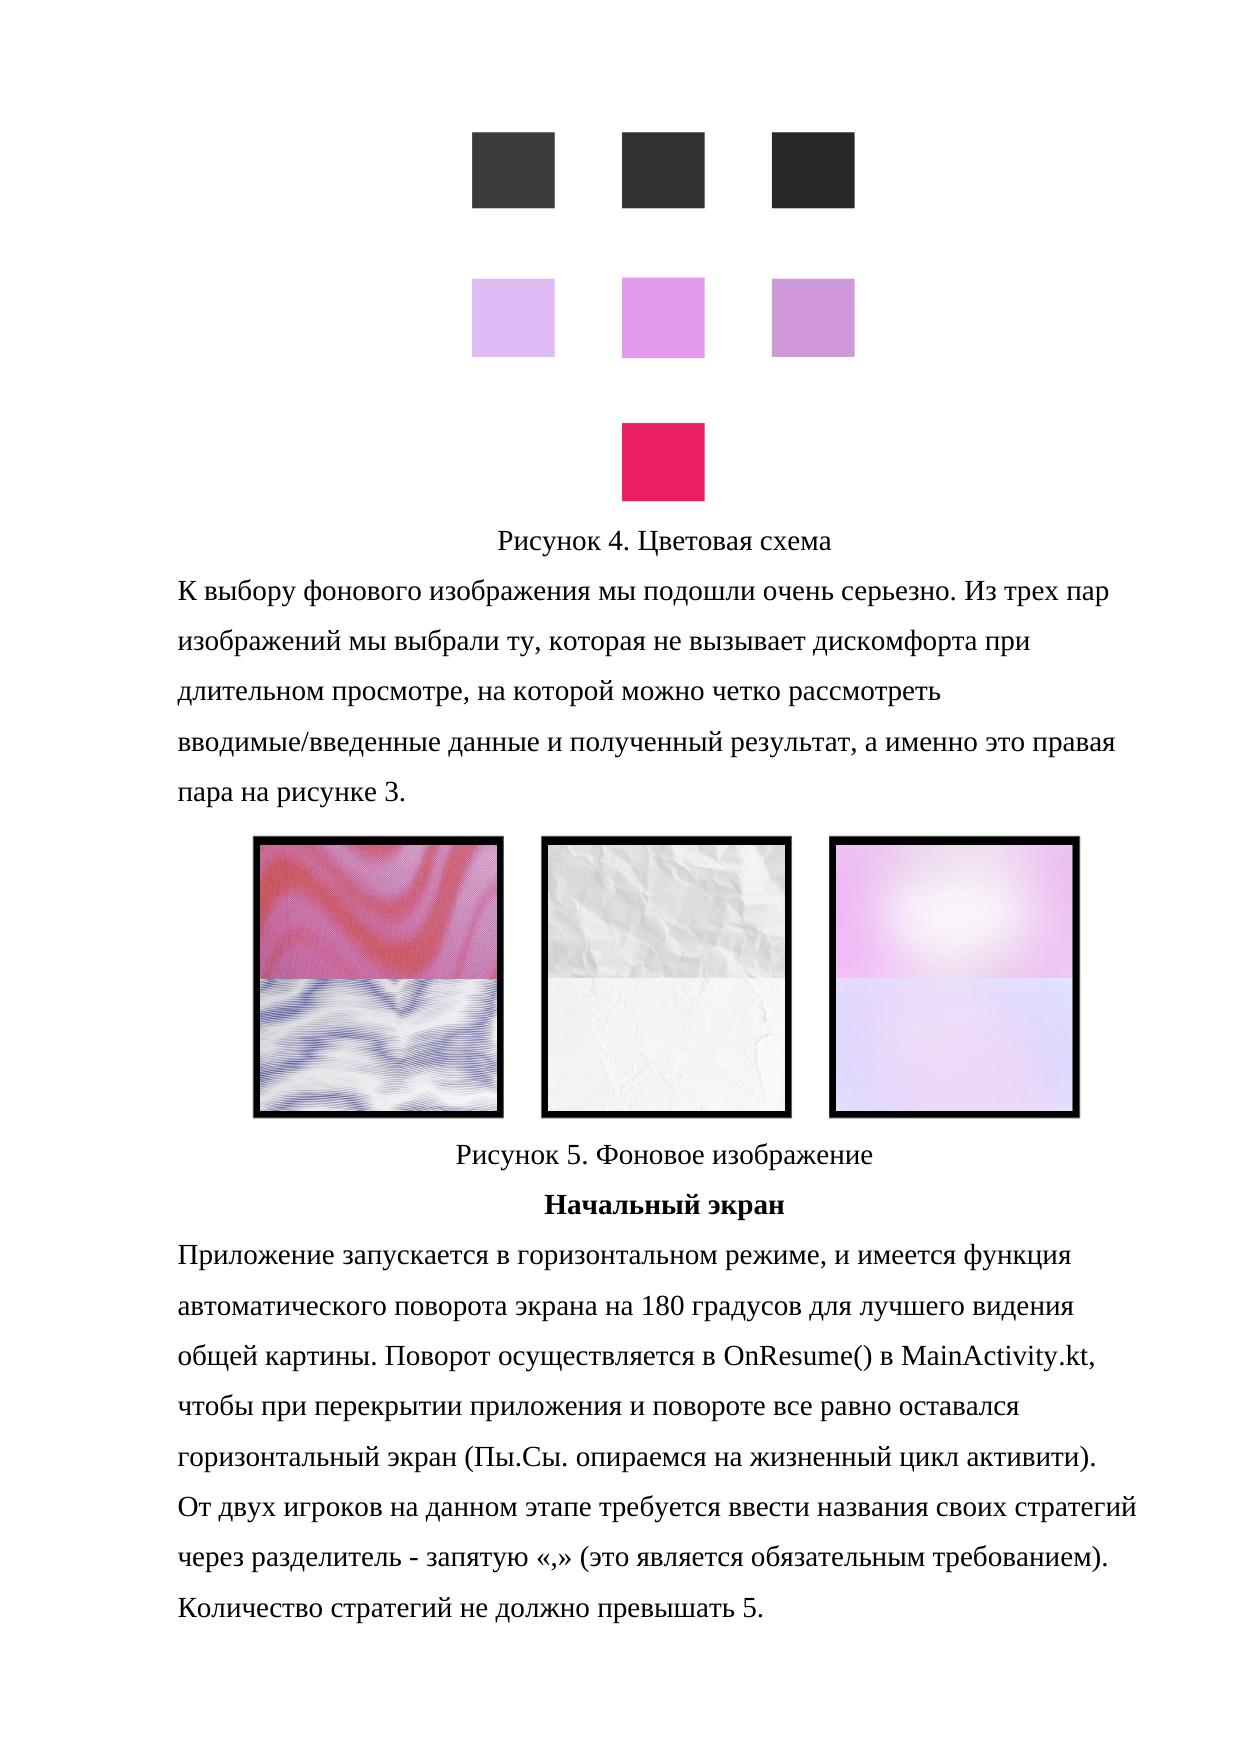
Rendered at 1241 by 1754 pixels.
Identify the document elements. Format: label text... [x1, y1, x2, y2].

text К выбору фонового изображения мы подошли очень серьезно. Из трех пар изображений мы выбрали ту, которая не вызывает дискомфорта при длительном просмотре, на которой можно четко рассмотреть вводимые/введенные данные и полученный результат, а именно это правая пара на рисунке 3. [177, 573, 1152, 808]
text Приложение запускается в горизонтальном режиме, и имеется функция автоматического поворота экрана на 180 градусов для лучшего видения общей картины. Поворот осуществляется в OnResume() в MainActivity.kt, чтобы при перекрытии приложения и повороте все равно оставался горизонтальный экран (Пы.Сы. опираемся на жизненный цикл активити). [177, 1237, 1152, 1472]
text Рисунок 4. Цветовая схема [177, 523, 1152, 556]
text Рисунок 5. Фоновое изображение [177, 1137, 1152, 1170]
text От двух игроков на данном этапе требуется ввести названия своих стратегий через разделитель - запятую «,» (это является обязательным требованием). Количество стратегий не должно превышать 5. [177, 1489, 1152, 1623]
picture [242, 824, 1087, 1123]
subtitle Начальный экран [177, 1187, 1152, 1221]
picture [460, 118, 869, 509]
